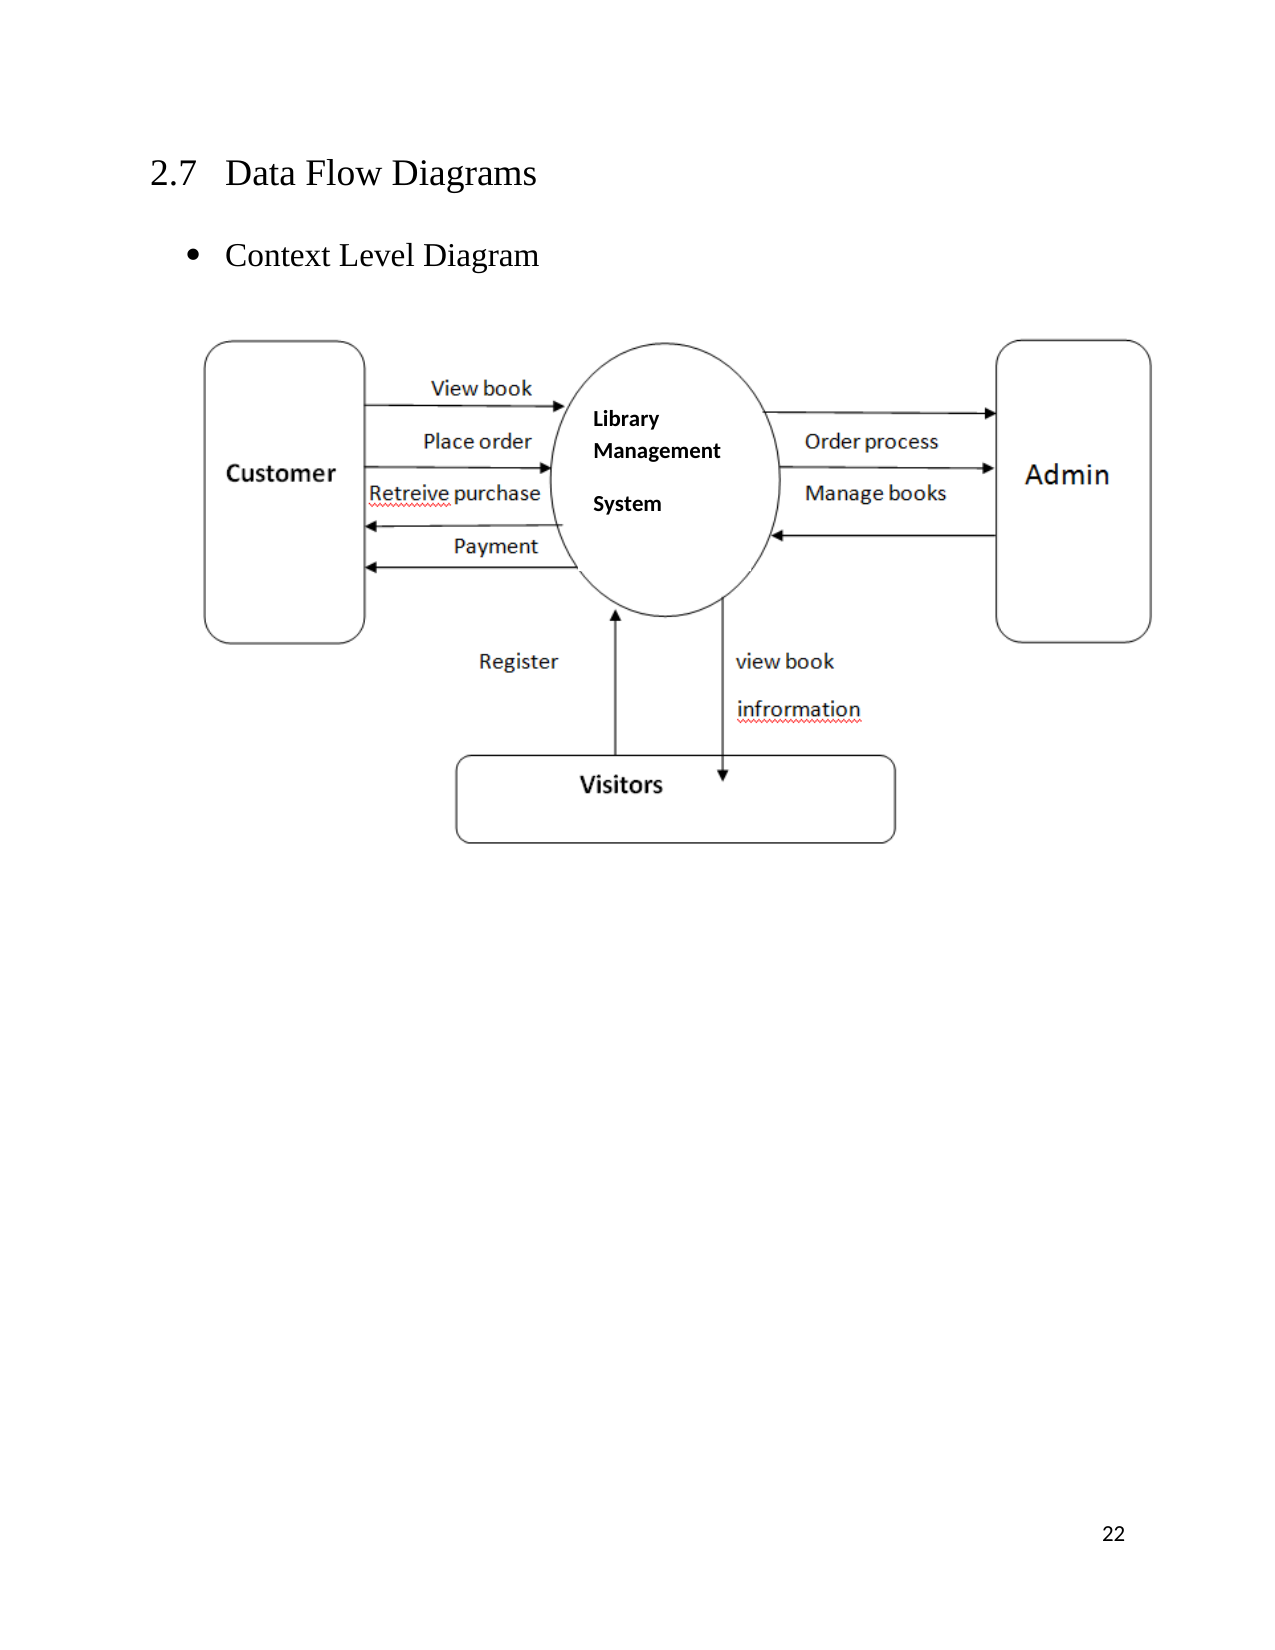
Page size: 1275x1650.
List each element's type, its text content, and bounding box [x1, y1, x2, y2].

picture [187, 313, 1163, 855]
list Data Flow Diagrams [150, 150, 1125, 193]
list Context Level Diagram [187, 236, 1125, 274]
